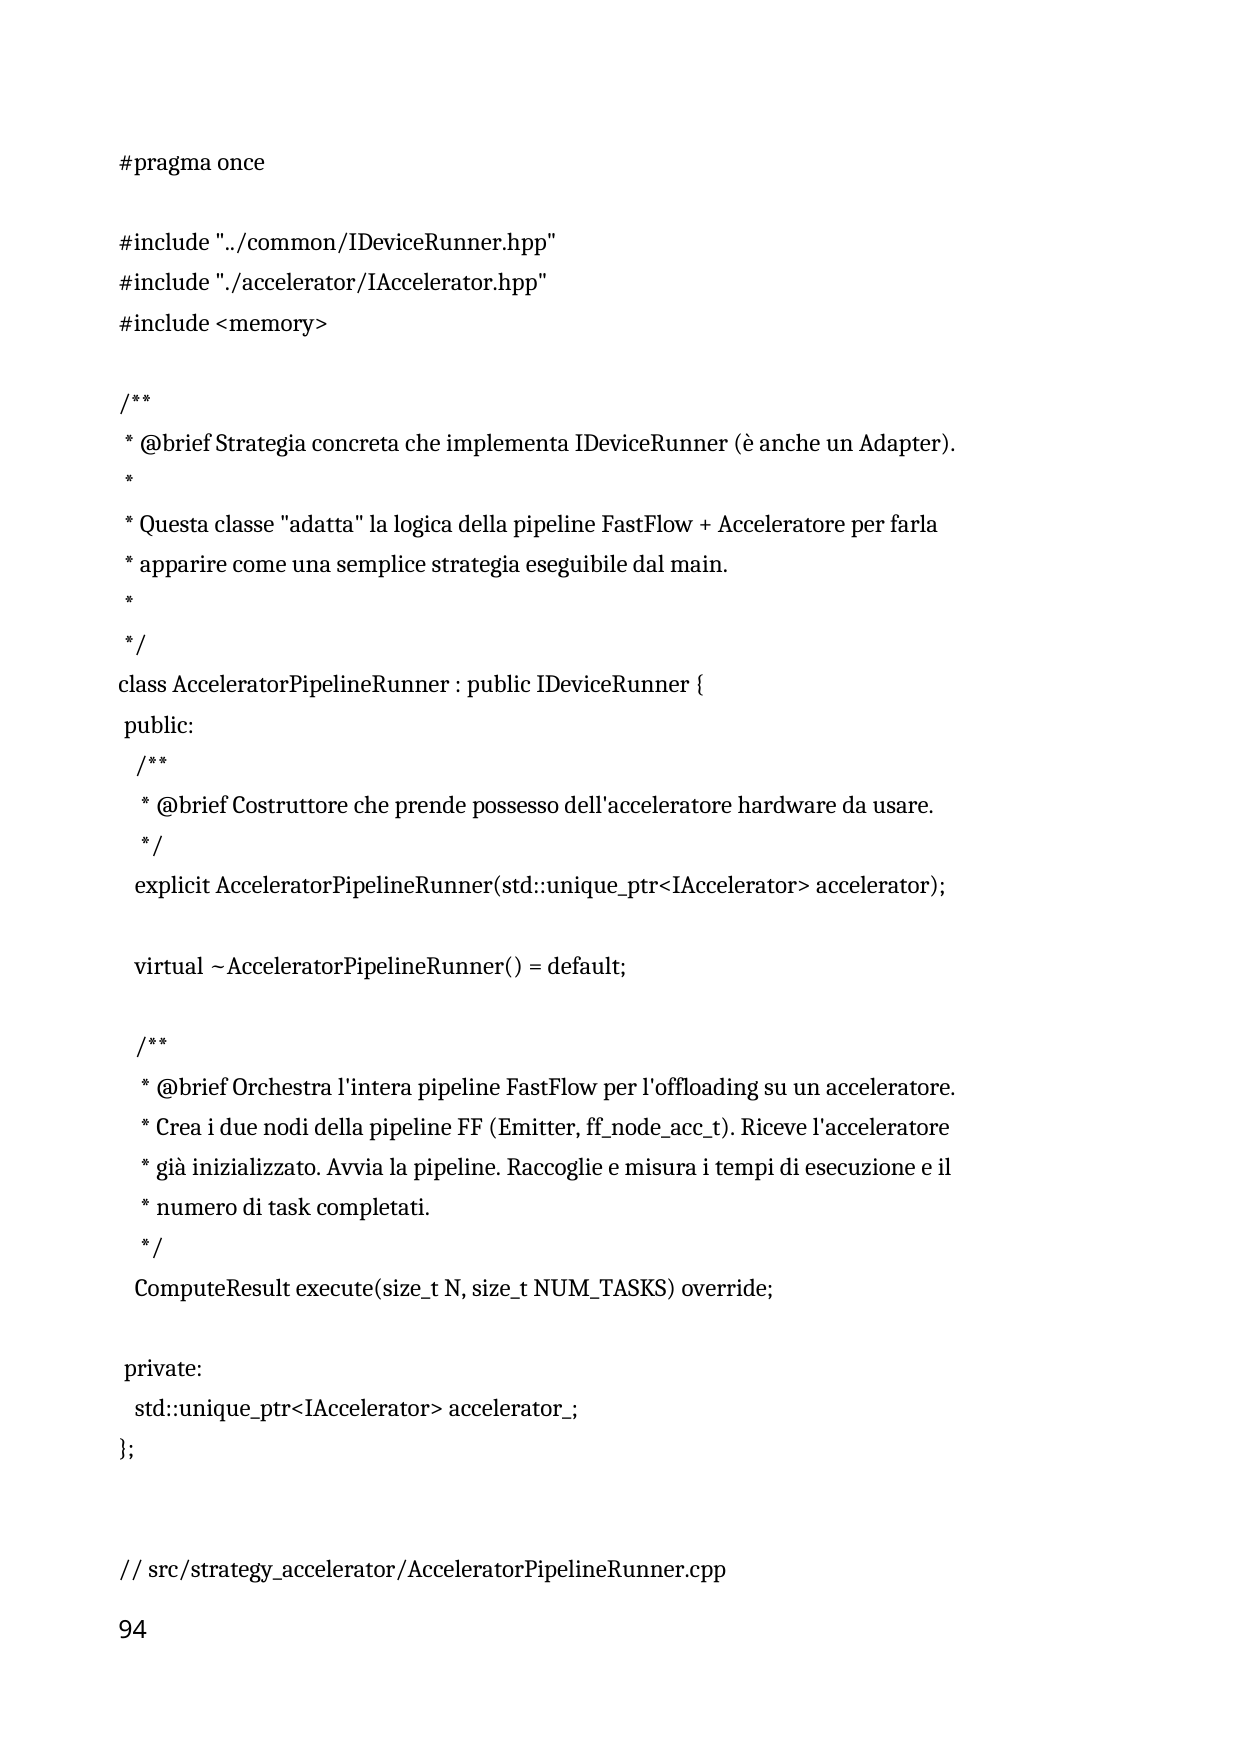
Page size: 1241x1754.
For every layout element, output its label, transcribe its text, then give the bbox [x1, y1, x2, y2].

text * [118, 469, 1122, 498]
text class AcceleratorPipelineRunner : public IDeviceRunner { [118, 670, 1122, 699]
text * @brief Strategia concreta che implementa IDeviceRunner (è anche un Adapter). [118, 429, 1122, 458]
text virtual ~AcceleratorPipelineRunner() = default; [118, 952, 1122, 981]
text * apparire come una semplice strategia eseguibile dal main. [118, 550, 1122, 578]
text * Crea i due nodi della pipeline FF (Emitter, ff_node_acc_t). Riceve l'acceleratore [118, 1113, 1122, 1141]
text * @brief Costruttore che prende possesso dell'acceleratore hardware da usare. [118, 791, 1122, 820]
text * [118, 590, 1122, 619]
text * Questa classe "adatta" la logica della pipeline FastFlow + Acceleratore per farla [118, 509, 1122, 538]
text */ [118, 1233, 1122, 1262]
text */ [118, 630, 1122, 659]
text /** [118, 389, 1122, 418]
text * @brief Orchestra l'intera pipeline FastFlow per l'offloading su un acceleratore. [118, 1072, 1122, 1101]
text /** [118, 1032, 1122, 1061]
text explicit AcceleratorPipelineRunner(std::unique_ptr<IAccelerator> accelerator); [118, 871, 1122, 900]
text private: [118, 1354, 1122, 1383]
text }; [118, 1434, 1122, 1463]
text #include "../common/IDeviceRunner.hpp" [118, 228, 1122, 257]
text /** [118, 751, 1122, 779]
text */ [118, 831, 1122, 860]
text * già inizializzato. Avvia la pipeline. Raccoglie e misura i tempi di esecuzione e il [118, 1153, 1122, 1182]
text #pragma once [118, 148, 1122, 176]
text ComputeResult execute(size_t N, size_t NUM_TASKS) override; [118, 1273, 1122, 1302]
text #include <memory> [118, 308, 1122, 337]
text #include "./accelerator/IAccelerator.hpp" [118, 268, 1122, 297]
text public: [118, 711, 1122, 739]
text * numero di task completati. [118, 1193, 1122, 1222]
text std::unique_ptr<IAccelerator> accelerator_; [118, 1394, 1122, 1423]
text // src/strategy_accelerator/AcceleratorPipelineRunner.cpp [118, 1555, 1122, 1584]
